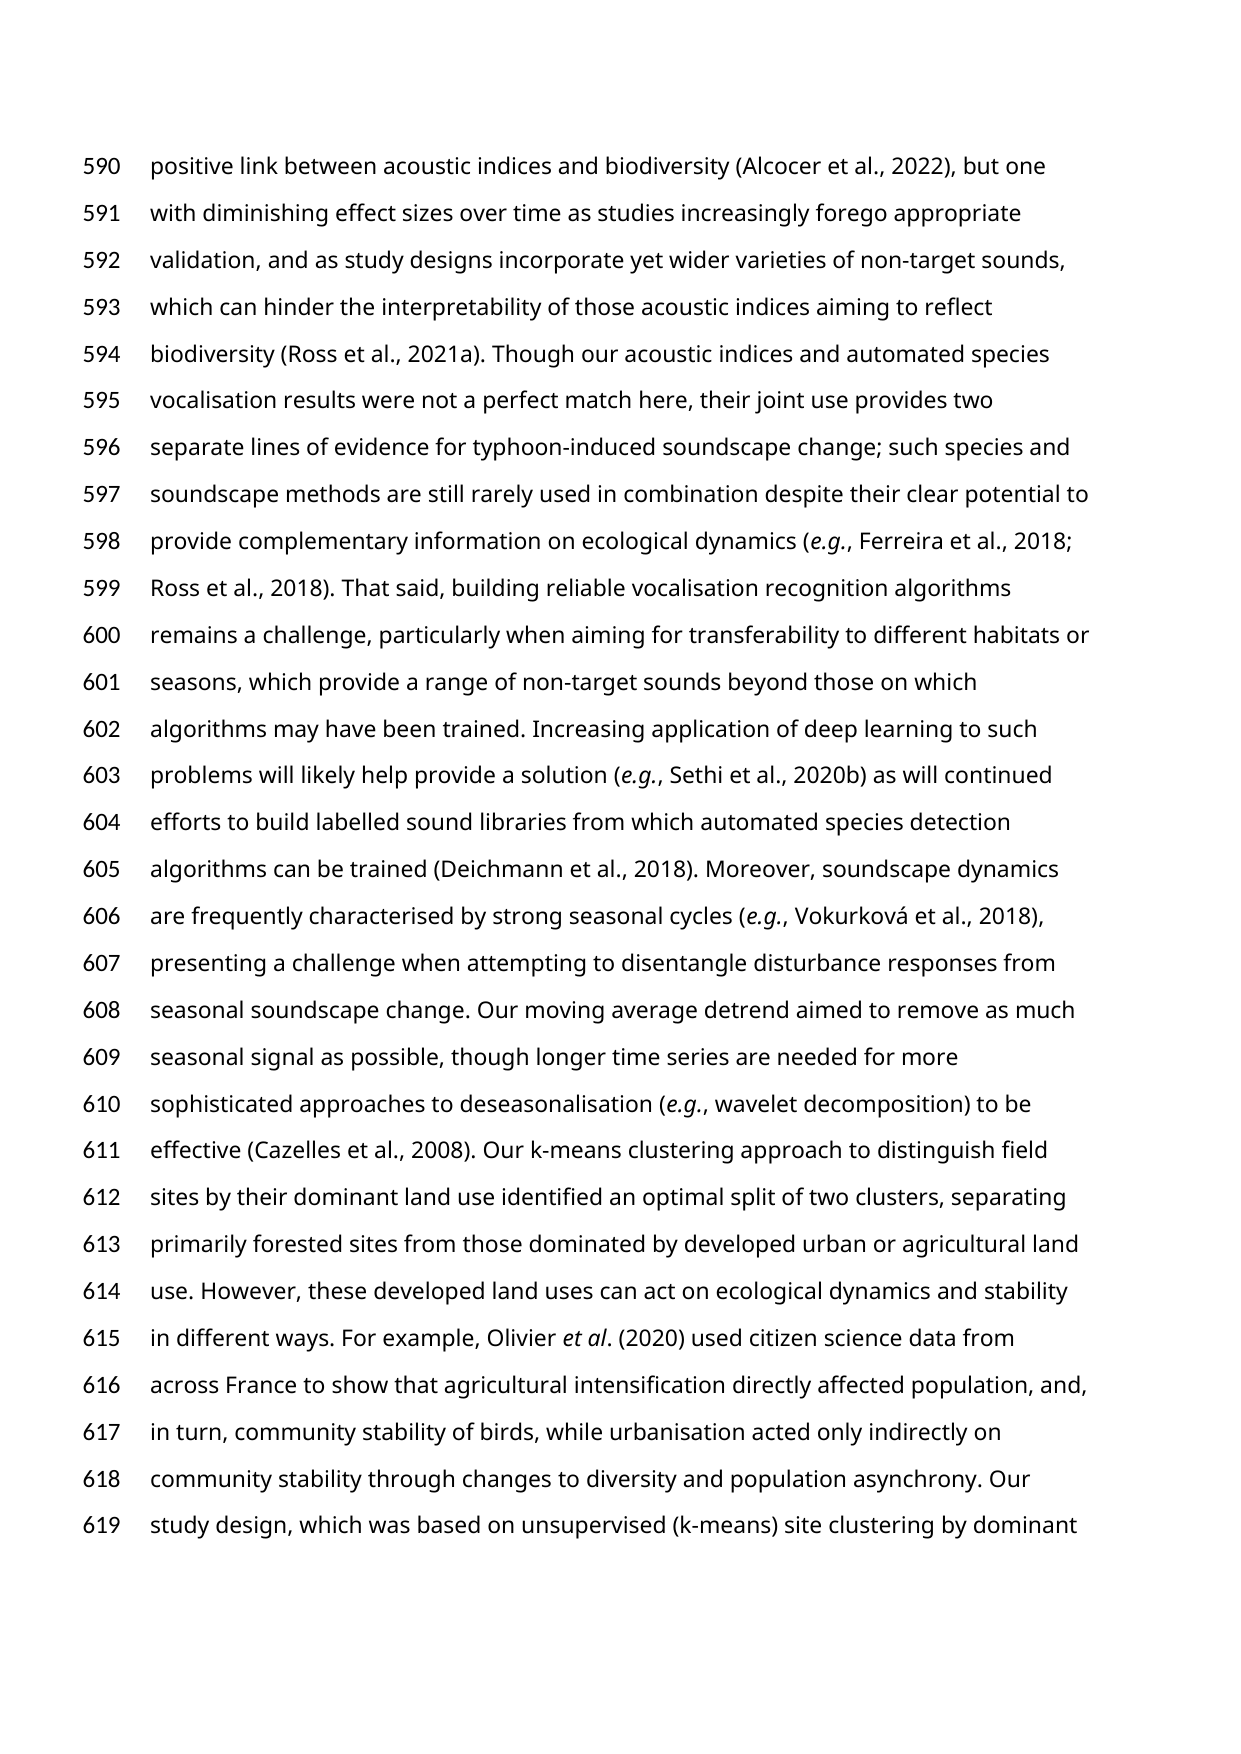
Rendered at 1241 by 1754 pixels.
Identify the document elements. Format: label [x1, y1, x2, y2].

text [150, 150, 1090, 1541]
